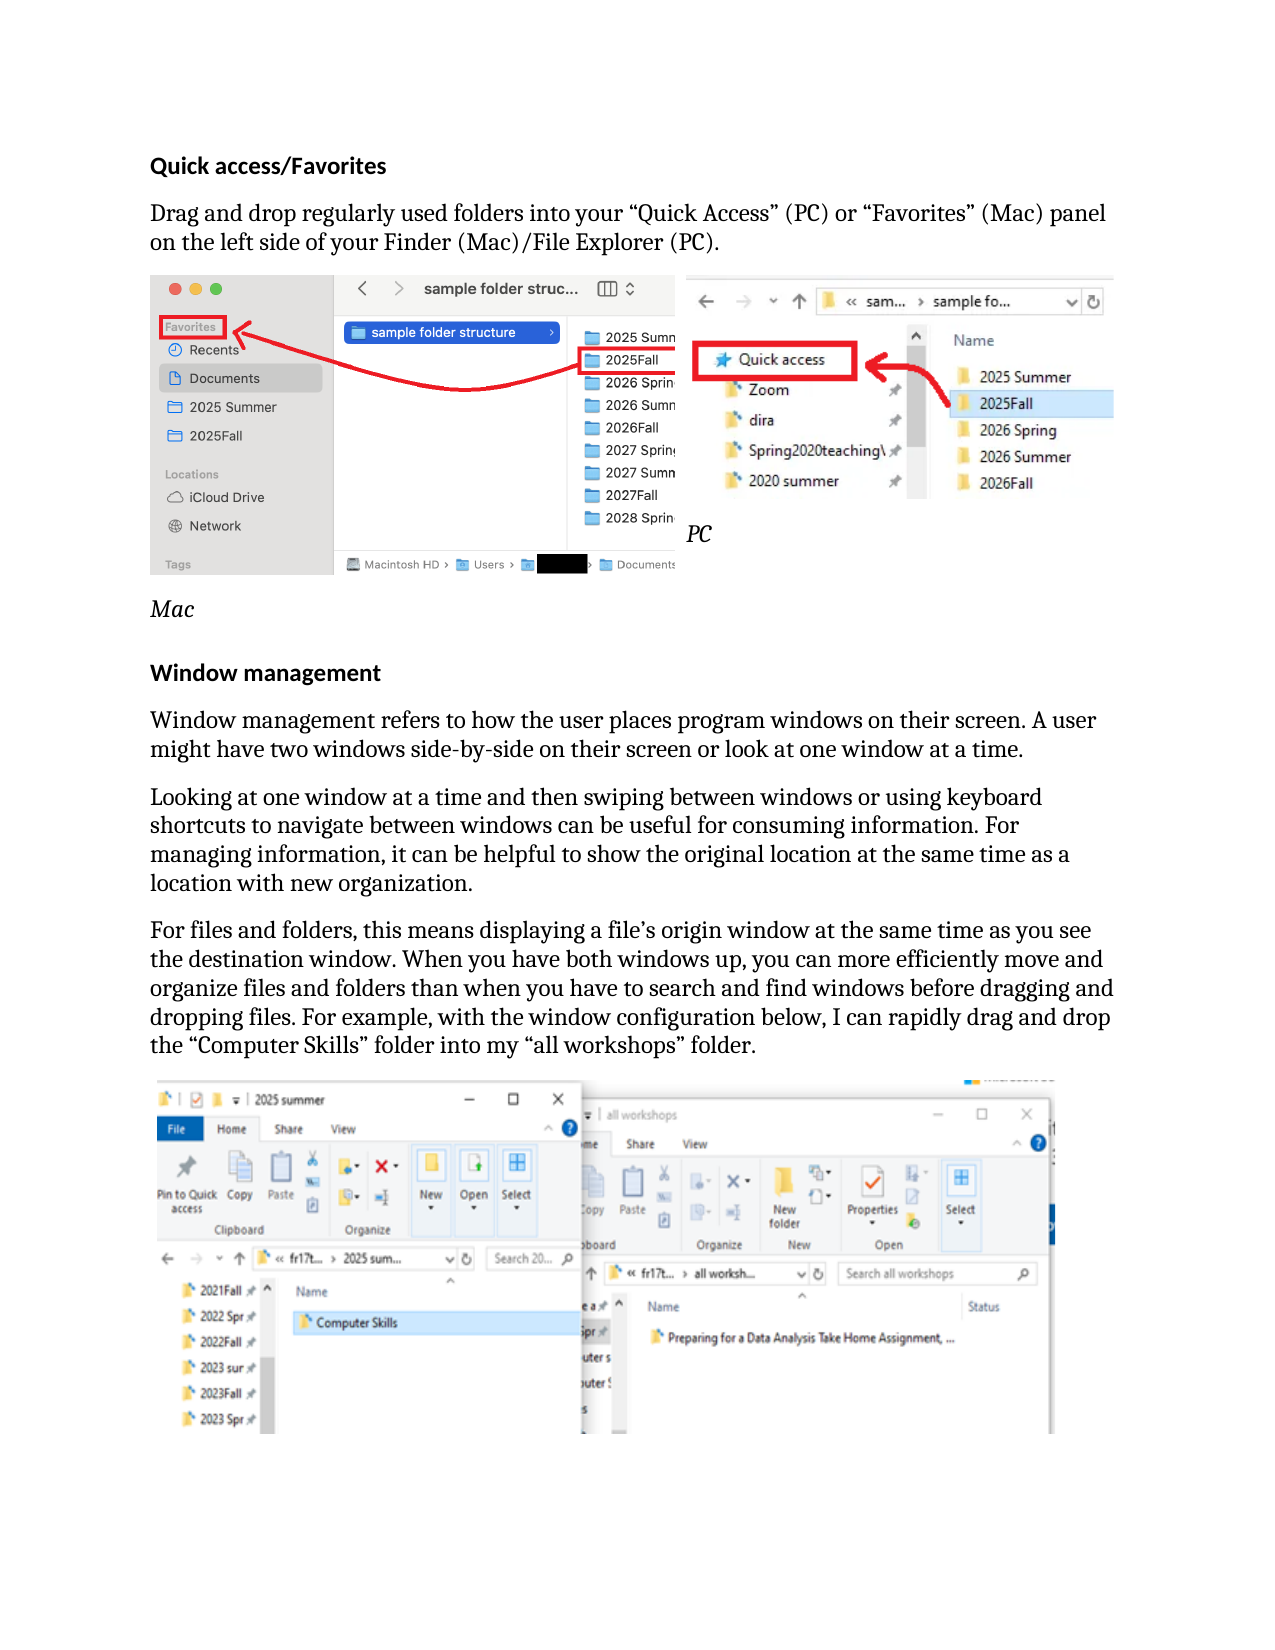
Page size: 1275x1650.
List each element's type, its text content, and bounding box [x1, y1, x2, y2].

table_header Mac [139, 276, 675, 636]
subtitle Window management [150, 657, 1125, 688]
text For files and folders, this means displaying a file’s origin window at the same time as you see the destination window. When you have both windows up, you can more efficiently move and organize files and folders than when you have to search and find windows before dragging and dropping files. For example, with the window configuration below, I can rapidly drag and drop the “Computer Skills” folder into my “all workshops” folder. [150, 916, 1125, 1060]
table_header PC [675, 276, 1114, 636]
picture [157, 1080, 1055, 1434]
picture [150, 275, 675, 575]
text Drag and drop regularly used folders into your “Quick Access” (PC) or “Favorites” (Mac) panel on the left side of your Finder (Mac)/File Explorer (PC). [150, 199, 1125, 257]
text Window management refers to how the user places program windows on their screen. A user might have two windows side-by-side on their screen or look at one window at a time. [150, 706, 1125, 764]
text Looking at one window at a time and then swiping between windows or using keyboard shortcuts to navigate between windows can be useful for consuming information. For managing information, it can be helpful to show the original location at the same time as a location with new organization. [150, 783, 1125, 898]
subtitle Quick access/Favorites [150, 150, 1125, 181]
picture [686, 275, 1114, 499]
